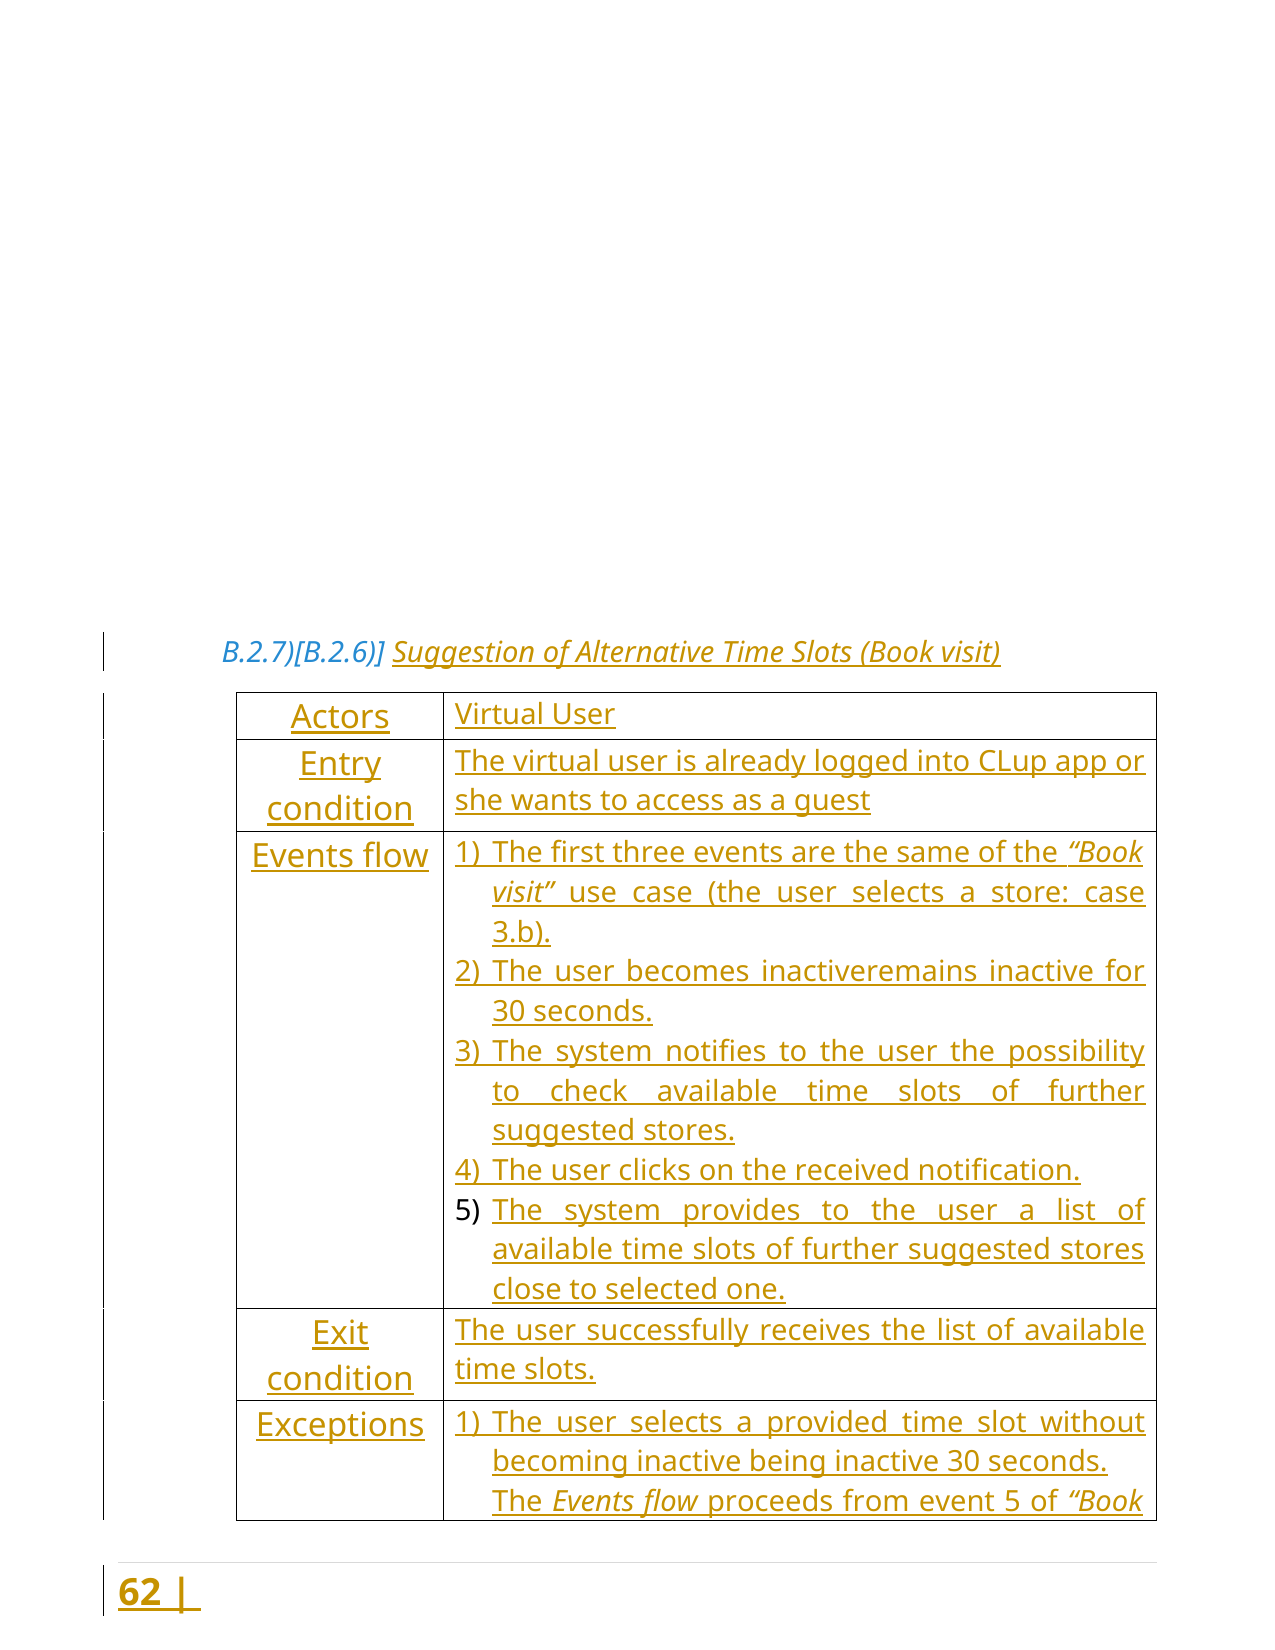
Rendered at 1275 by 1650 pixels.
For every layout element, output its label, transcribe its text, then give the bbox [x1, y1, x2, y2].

table_cell Entry condition [237, 740, 443, 831]
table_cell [444, 1401, 1156, 1520]
table_header Actors [237, 693, 443, 739]
table_cell Events flow [237, 832, 443, 1308]
list Suggestion of Alternative Time Slots (Book visit) [221, 632, 1157, 671]
table_header Virtual User [444, 693, 1156, 739]
table_cell Exceptions [237, 1401, 443, 1520]
table_cell The virtual user is already logged into CLup app or she wants to access as a guest [444, 740, 1156, 831]
table_cell The first three events are the same of the “Book visit” use case (the user selects a store: case 3.b). The user The system notifies to the user the possibility to check available time slots of further suggested stores. The user clicks on the received notification. The system provides to the user a list of available time slots of further suggested stores close to selected one. [444, 832, 1156, 1308]
table_cell The user successfully receives the list of available time slots. [444, 1309, 1156, 1400]
table_cell Exit condition [237, 1309, 443, 1400]
